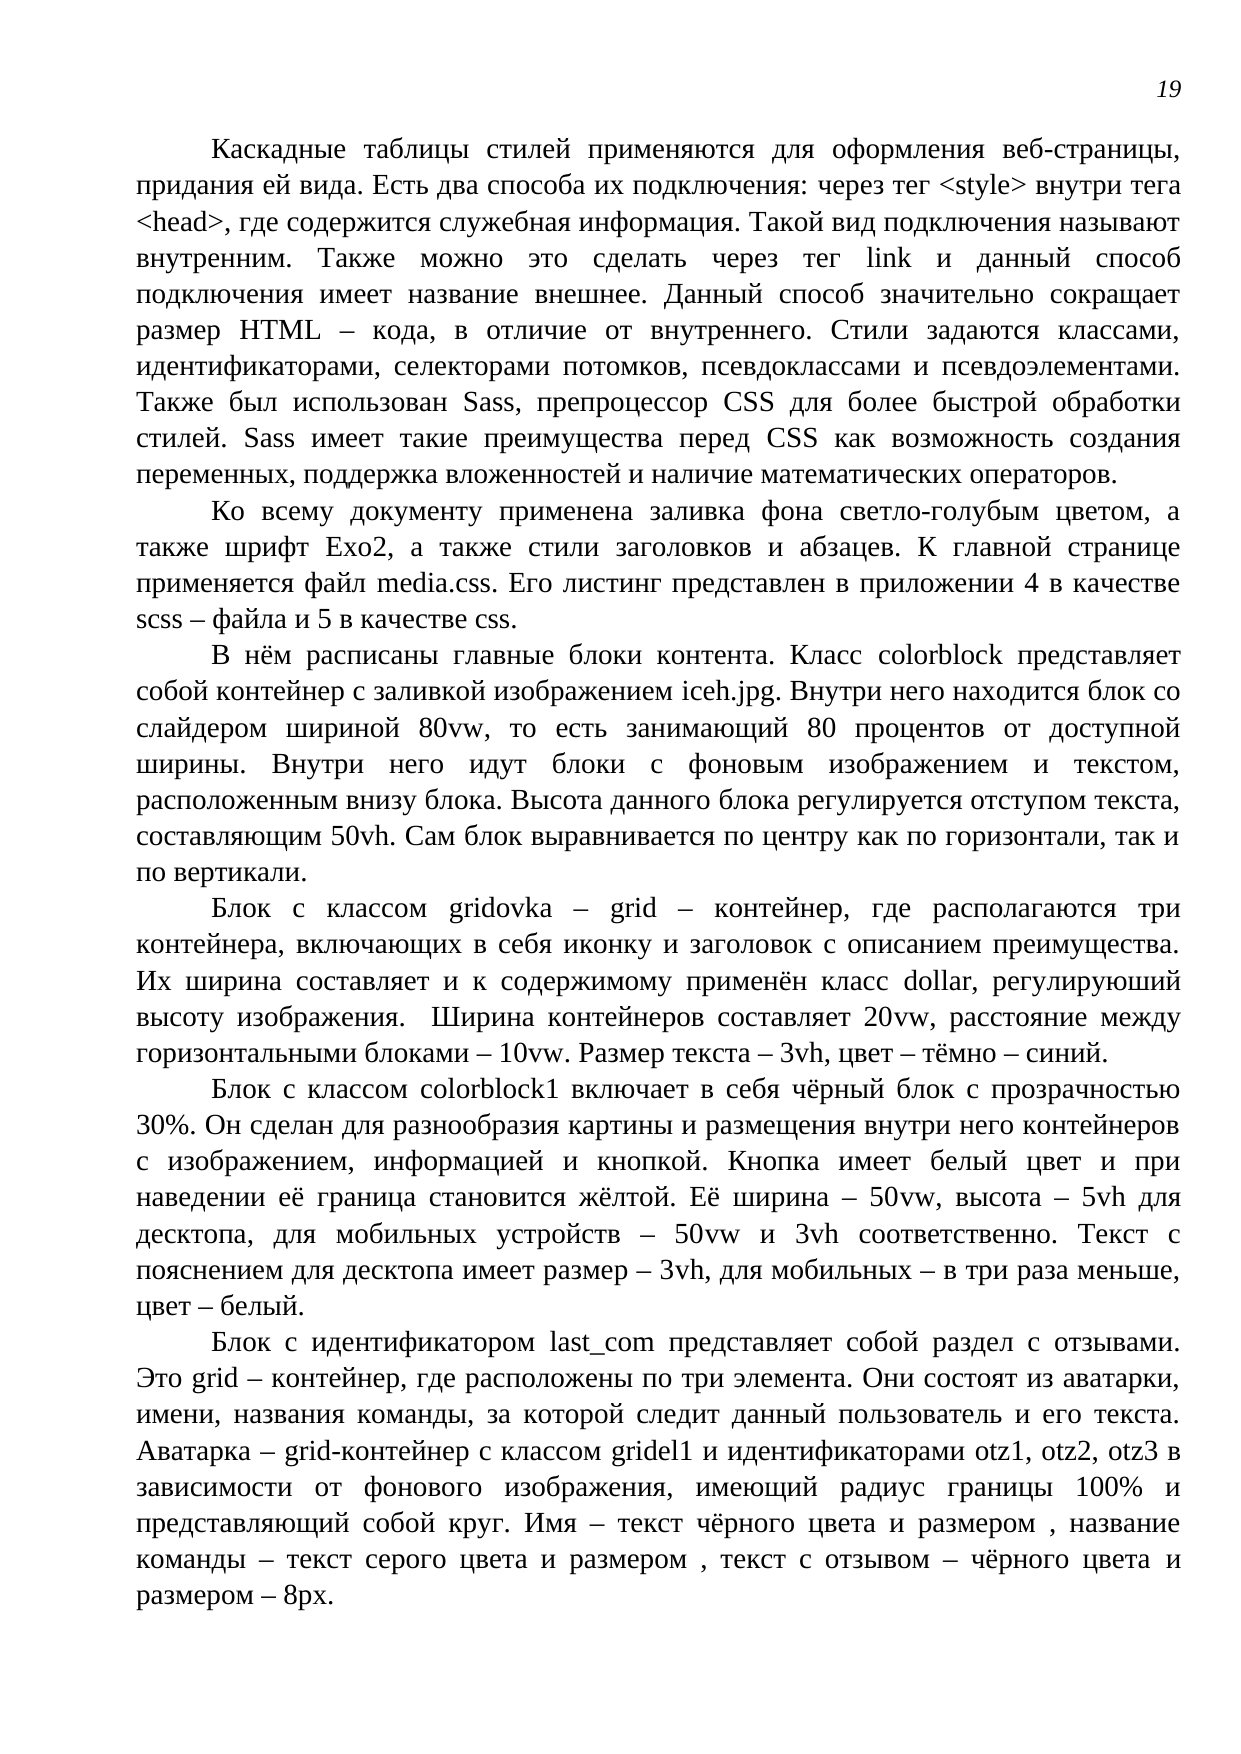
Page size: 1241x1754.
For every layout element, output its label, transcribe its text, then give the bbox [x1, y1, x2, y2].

text Блок с классом colorblock1 включает в себя чёрный блок с прозрачностью 30%. Он сделан для разнообразия картины и размещения внутри него контейнеров с изображением, информацией и кнопкой. Кнопка имеет белый цвет и при наведении её граница становится жёлтой. Её ширина – 50vw, высота – 5vh для десктопа, для мобильных устройств – 50vw и 3vh соответственно. Текст с пояснением для десктопа имеет размер – 3vh, для мобильных – в три раза меньше, цвет – белый. [136, 1071, 1181, 1322]
text Блок с идентификатором last_com представляет собой раздел с отзывами. Это grid – контейнер, где расположены по три элемента. Они состоят из аватарки, имени, названия команды, за которой следит данный пользователь и его текста. Аватарка – grid-контейнер с классом gridel1 и идентификаторами otz1, otz2, otz3 в зависимости от фонового изображения, имеющий радиус границы 100% и представляющий собой круг. Имя – текст чёрного цвета и размером , название команды – текст серого цвета и размером , текст с отзывом – чёрного цвета и размером – 8px. [136, 1324, 1181, 1611]
text Каскадные таблицы стилей применяются для оформления веб-страницы, придания ей вида. Есть два способа их подключения: через тег <style> внутри тега <head>, где содержится служебная информация. Такой вид подключения называют внутренним. Также можно это сделать через тег link и данный способ подключения имеет название внешнее. Данный способ значительно сокращает размер HTML – кода, в отличие от внутреннего. Стили задаются классами, идентификаторами, селекторами потомков, псевдоклассами и псевдоэлементами. Также был использован Sass, препроцессор CSS для более быстрой обработки стилей. Sass имеет такие преимущества перед CSS как возможность создания переменных, поддержка вложенностей и наличие математических операторов. [136, 131, 1181, 490]
text Блок с классом gridovka – grid – контейнер, где располагаются три контейнера, включающих в себя иконку и заголовок с описанием преимущества. Их ширина составляет и к содержимому применён класс dollar, регулируюший высоту изображения. Ширина контейнеров составляет 20vw, расстояние между горизонтальными блоками – 10vw. Размер текста – 3vh, цвет – тёмно – синий. [136, 890, 1181, 1068]
text В нём расписаны главные блоки контента. Класс colorblock представляет собой контейнер с заливкой изображением iceh.jpg. Внутри него находится блок со слайдером шириной 80vw, то есть занимающий 80 процентов от доступной ширины. Внутри него идут блоки с фоновым изображением и текстом, расположенным внизу блока. Высота данного блока регулируется отступом текста, составляющим 50vh. Сам блок выравнивается по центру как по горизонтали, так и по вертикали. [136, 637, 1181, 888]
text Ко всему документу применена заливка фона светло-голубым цветом, а также шрифт Exo2, а также стили заголовков и абзацев. К главной странице применяется файл media.css. Его листинг представлен в приложении 4 в качестве scss – файла и 5 в качестве css. [136, 493, 1181, 635]
